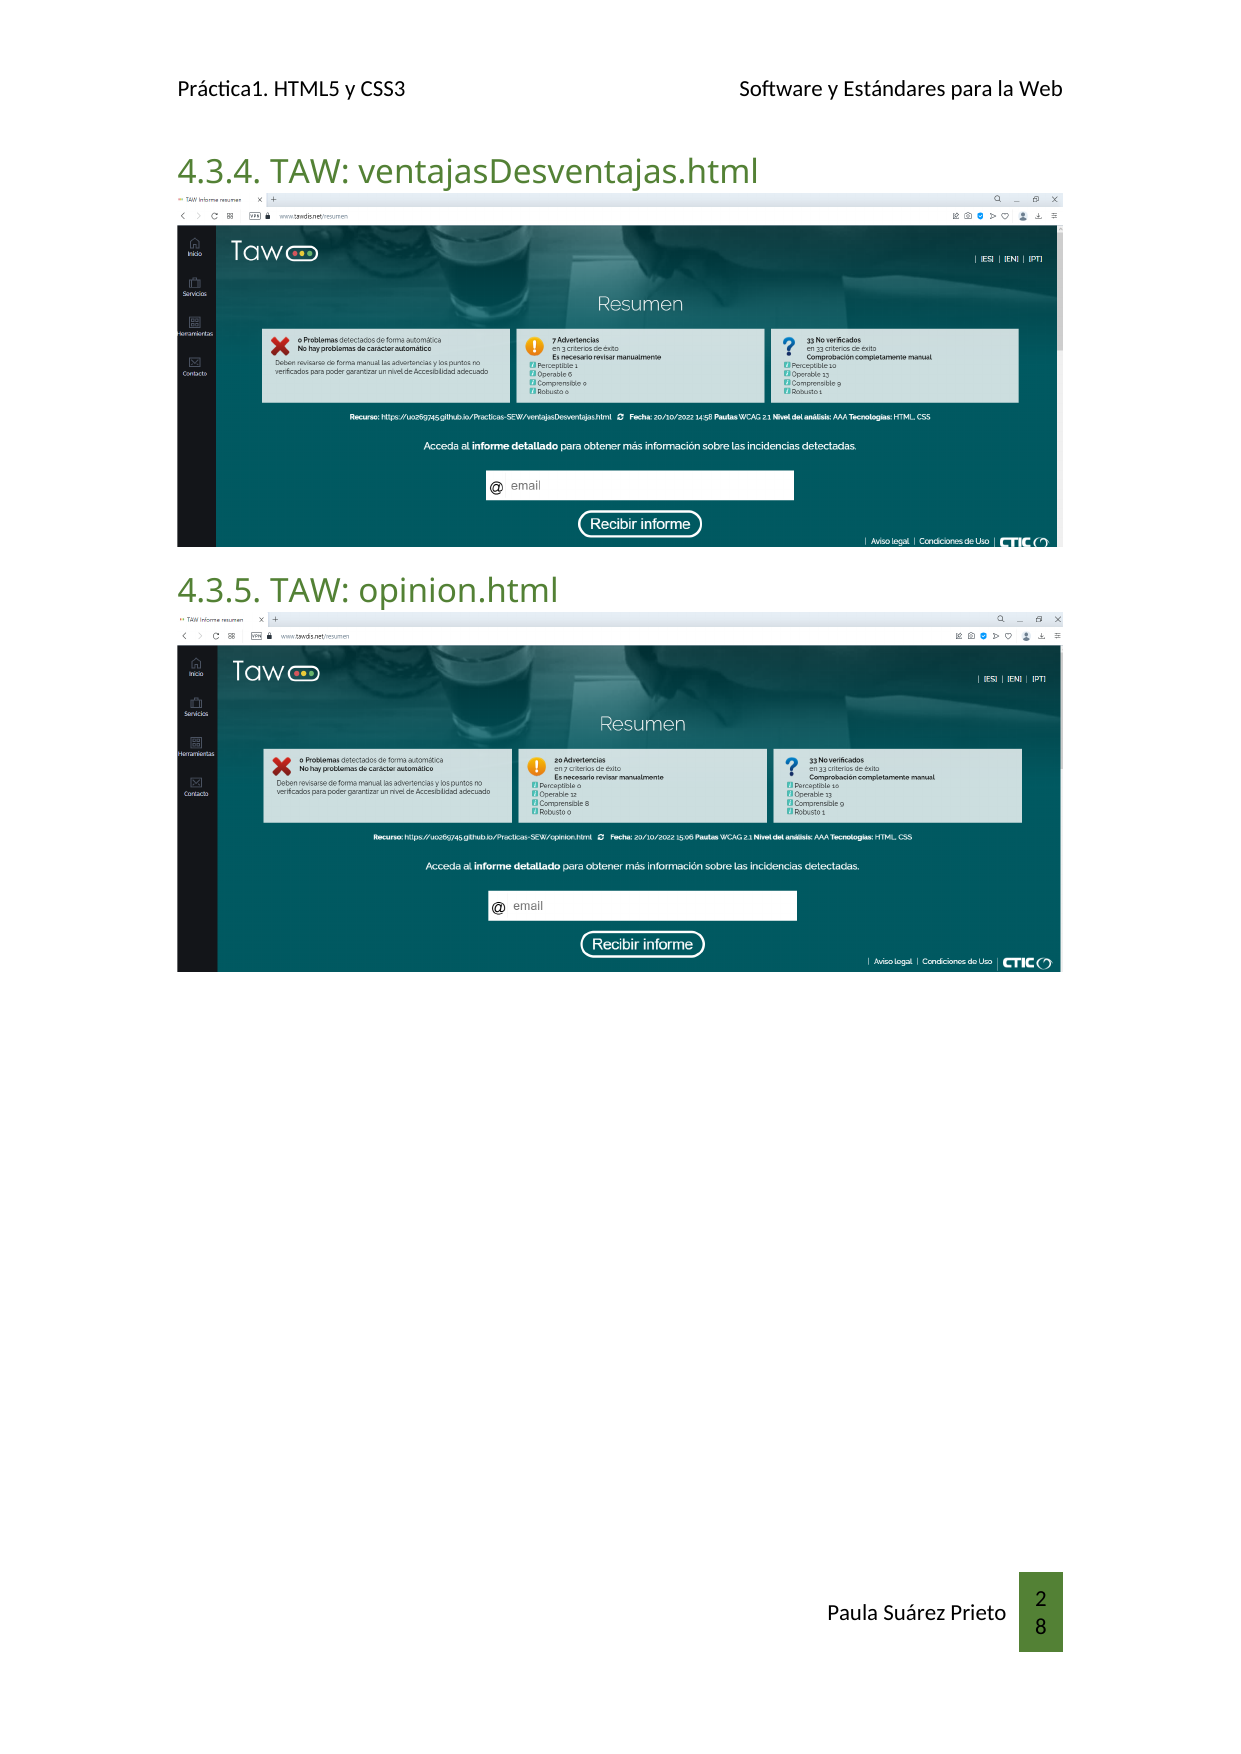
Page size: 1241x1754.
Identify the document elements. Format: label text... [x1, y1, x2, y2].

subtitle 4.3.5. TAW: opinion.html [177, 567, 1063, 612]
subtitle 4.3.4. TAW: ventajasDesventajas.html [177, 148, 1063, 193]
picture [177, 193, 1063, 547]
picture [177, 612, 1063, 972]
